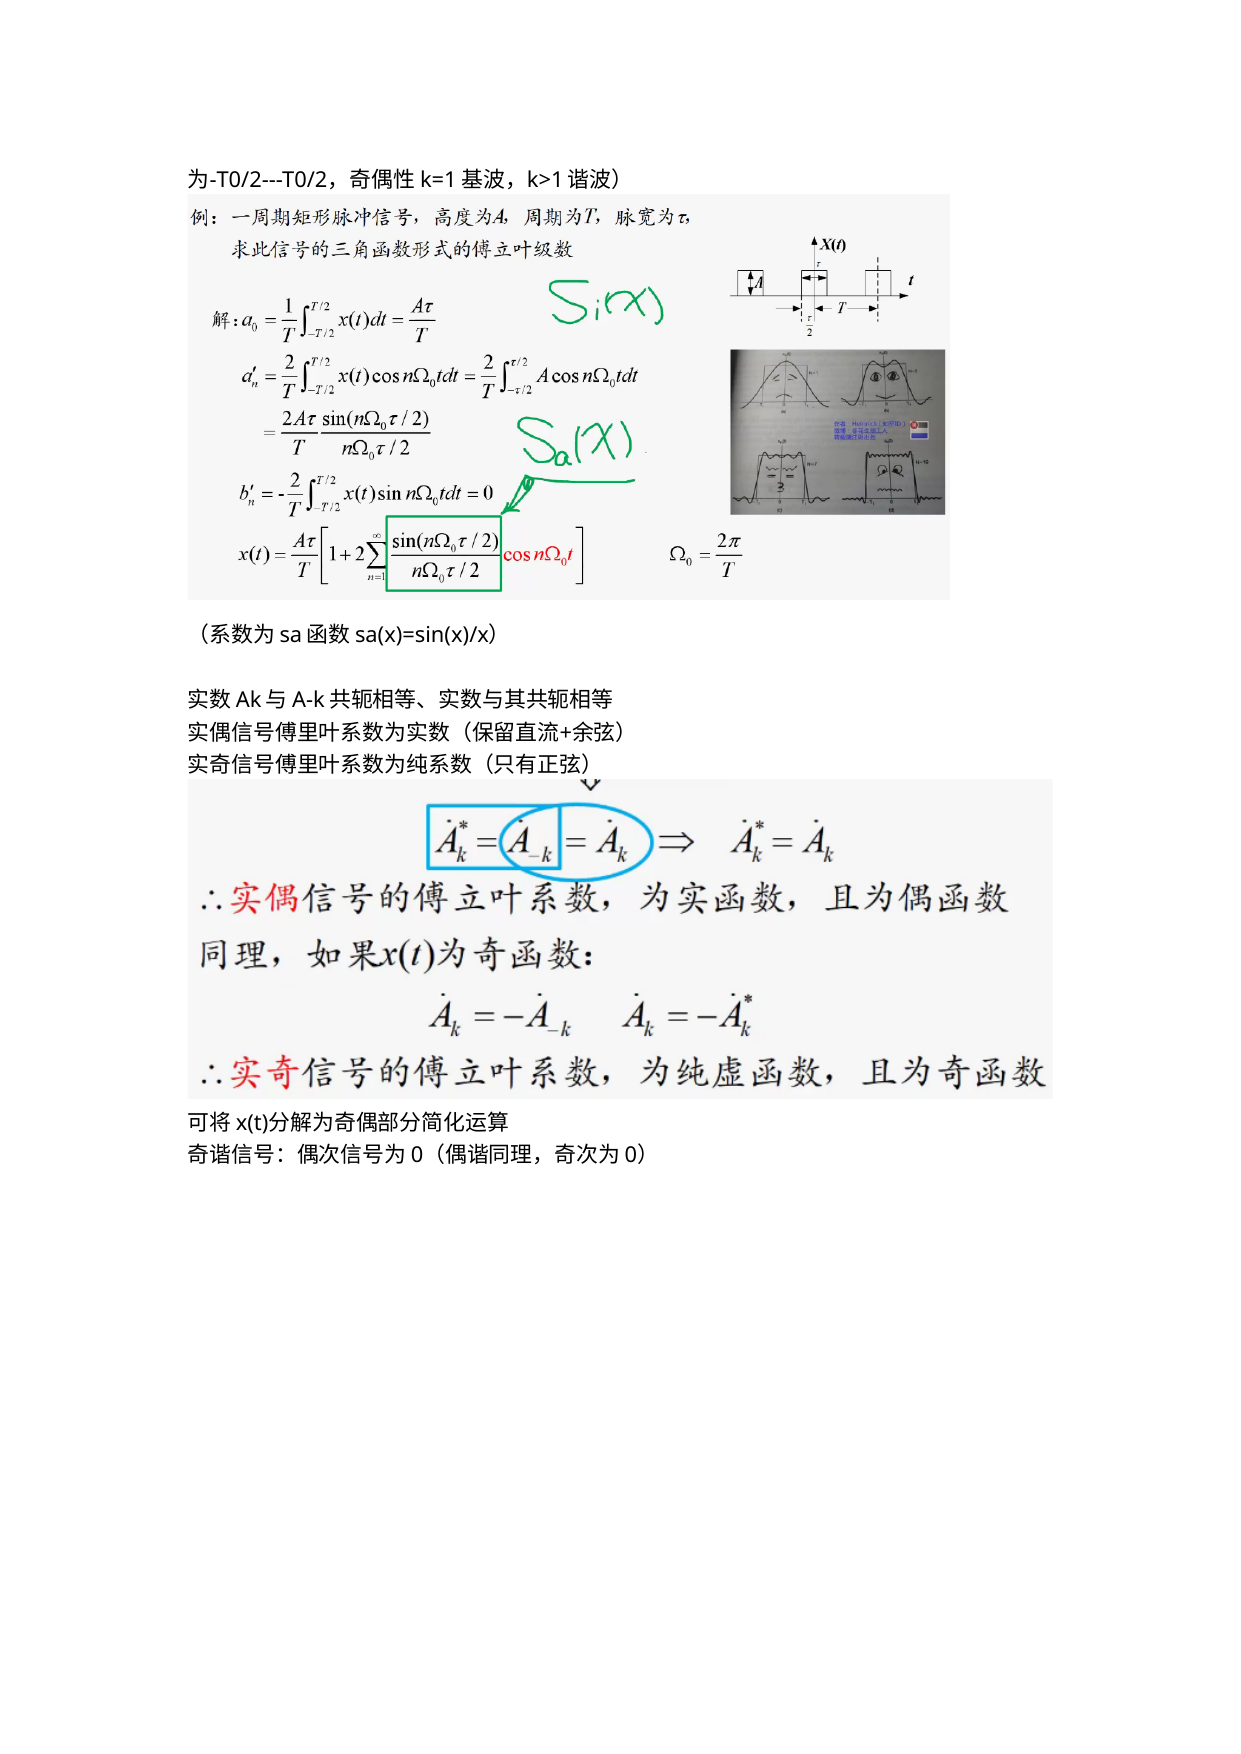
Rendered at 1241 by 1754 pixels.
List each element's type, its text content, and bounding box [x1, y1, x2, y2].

text 实数Ak与A-k共轭相等、实数与其共轭相等 [187, 682, 965, 714]
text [187, 162, 965, 194]
text 奇谐信号：偶次信号为0（偶谐同理，奇次为0） [187, 1137, 965, 1169]
picture [187, 779, 1053, 1099]
text 可将x(t)分解为奇偶部分简化运算 [187, 1104, 965, 1137]
text 实偶信号傅里叶系数为实数（保留直流+余弦） [187, 714, 965, 747]
picture [187, 194, 951, 600]
text 实奇信号傅里叶系数为纯系数（只有正弦） [187, 747, 965, 779]
